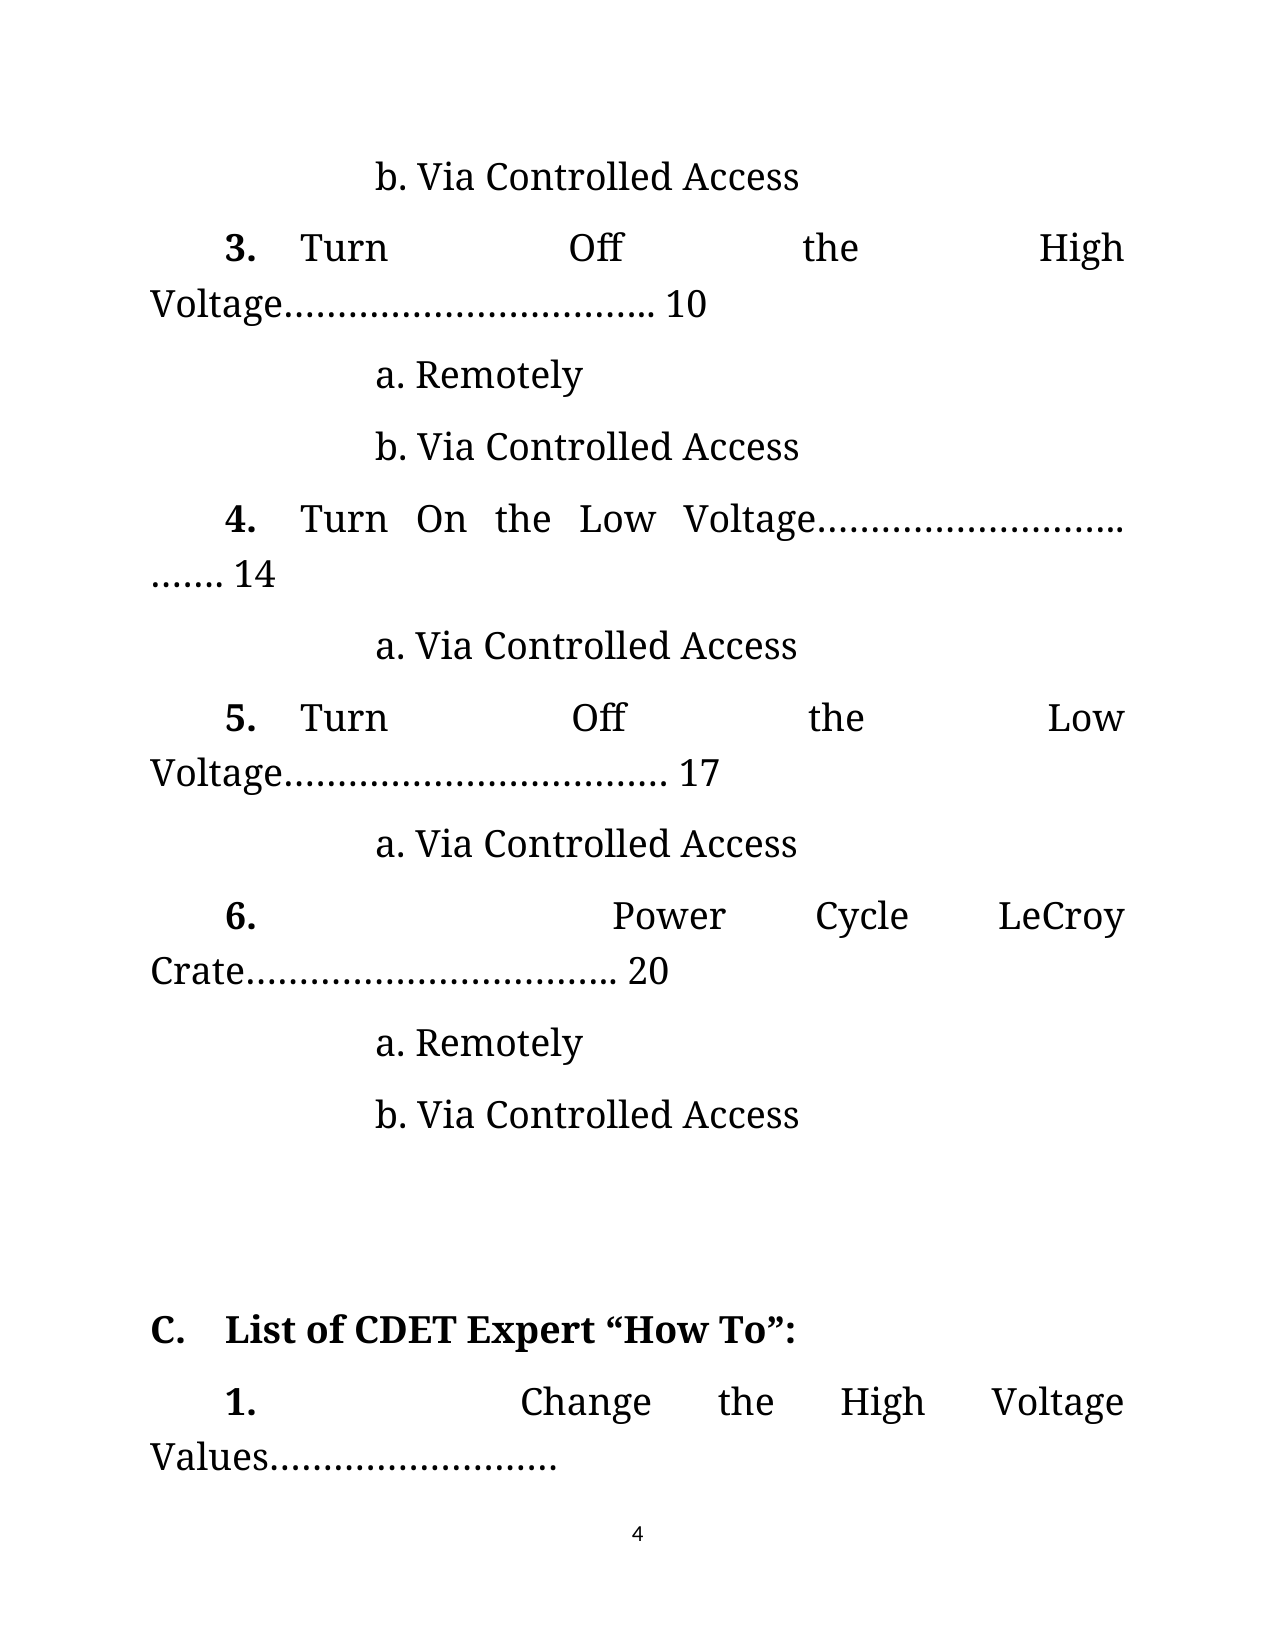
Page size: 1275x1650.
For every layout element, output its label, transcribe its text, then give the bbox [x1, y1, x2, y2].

text a. Remotely [150, 349, 1125, 400]
text b. Via Controlled Access [150, 150, 1125, 201]
text 1. Change the High Voltage Values……………………… [150, 1375, 1125, 1481]
text C. List of CDET Expert “How To”: [150, 1303, 1125, 1354]
text 5. Turn Off the Low Voltage……………………………… 17 [150, 691, 1125, 797]
text a. Remotely [150, 1016, 1125, 1067]
text b. Via Controlled Access [300, 1088, 1125, 1139]
text 4. Turn On the Low Voltage………………………..……. 14 [150, 492, 1125, 598]
text 3. Turn Off the High Voltage…………………………….. 10 [150, 222, 1125, 328]
text a. Via Controlled Access [150, 619, 1125, 670]
text b. Via Controlled Access [150, 420, 1125, 471]
text 6. Power Cycle LeCroy Crate…………………………….. 20 [150, 889, 1125, 996]
text a. Via Controlled Access [150, 818, 1125, 869]
